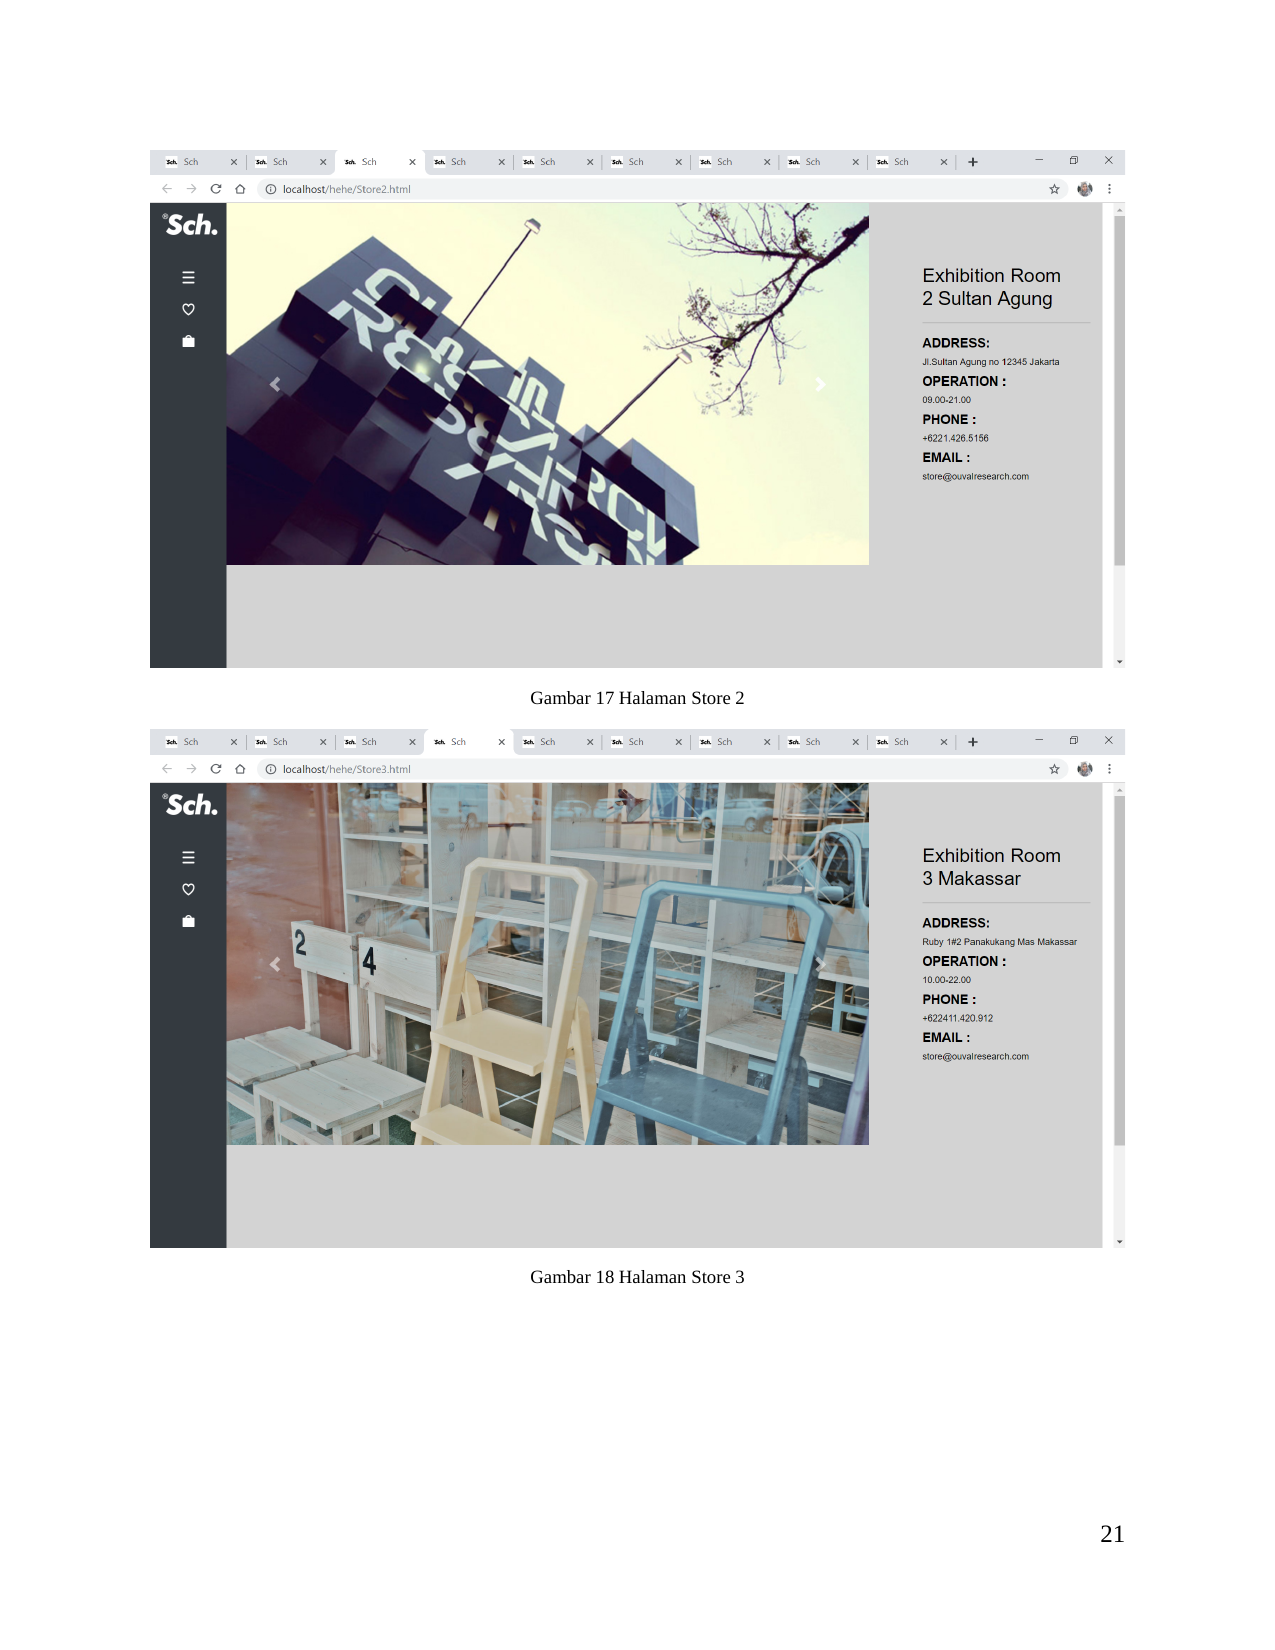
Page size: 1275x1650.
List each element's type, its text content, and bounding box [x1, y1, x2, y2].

picture [150, 729, 1125, 1248]
picture [150, 150, 1125, 668]
text Gambar 18 Halaman Store 3 [150, 1266, 1125, 1288]
text Gambar 17 Halaman Store 2 [150, 687, 1125, 708]
